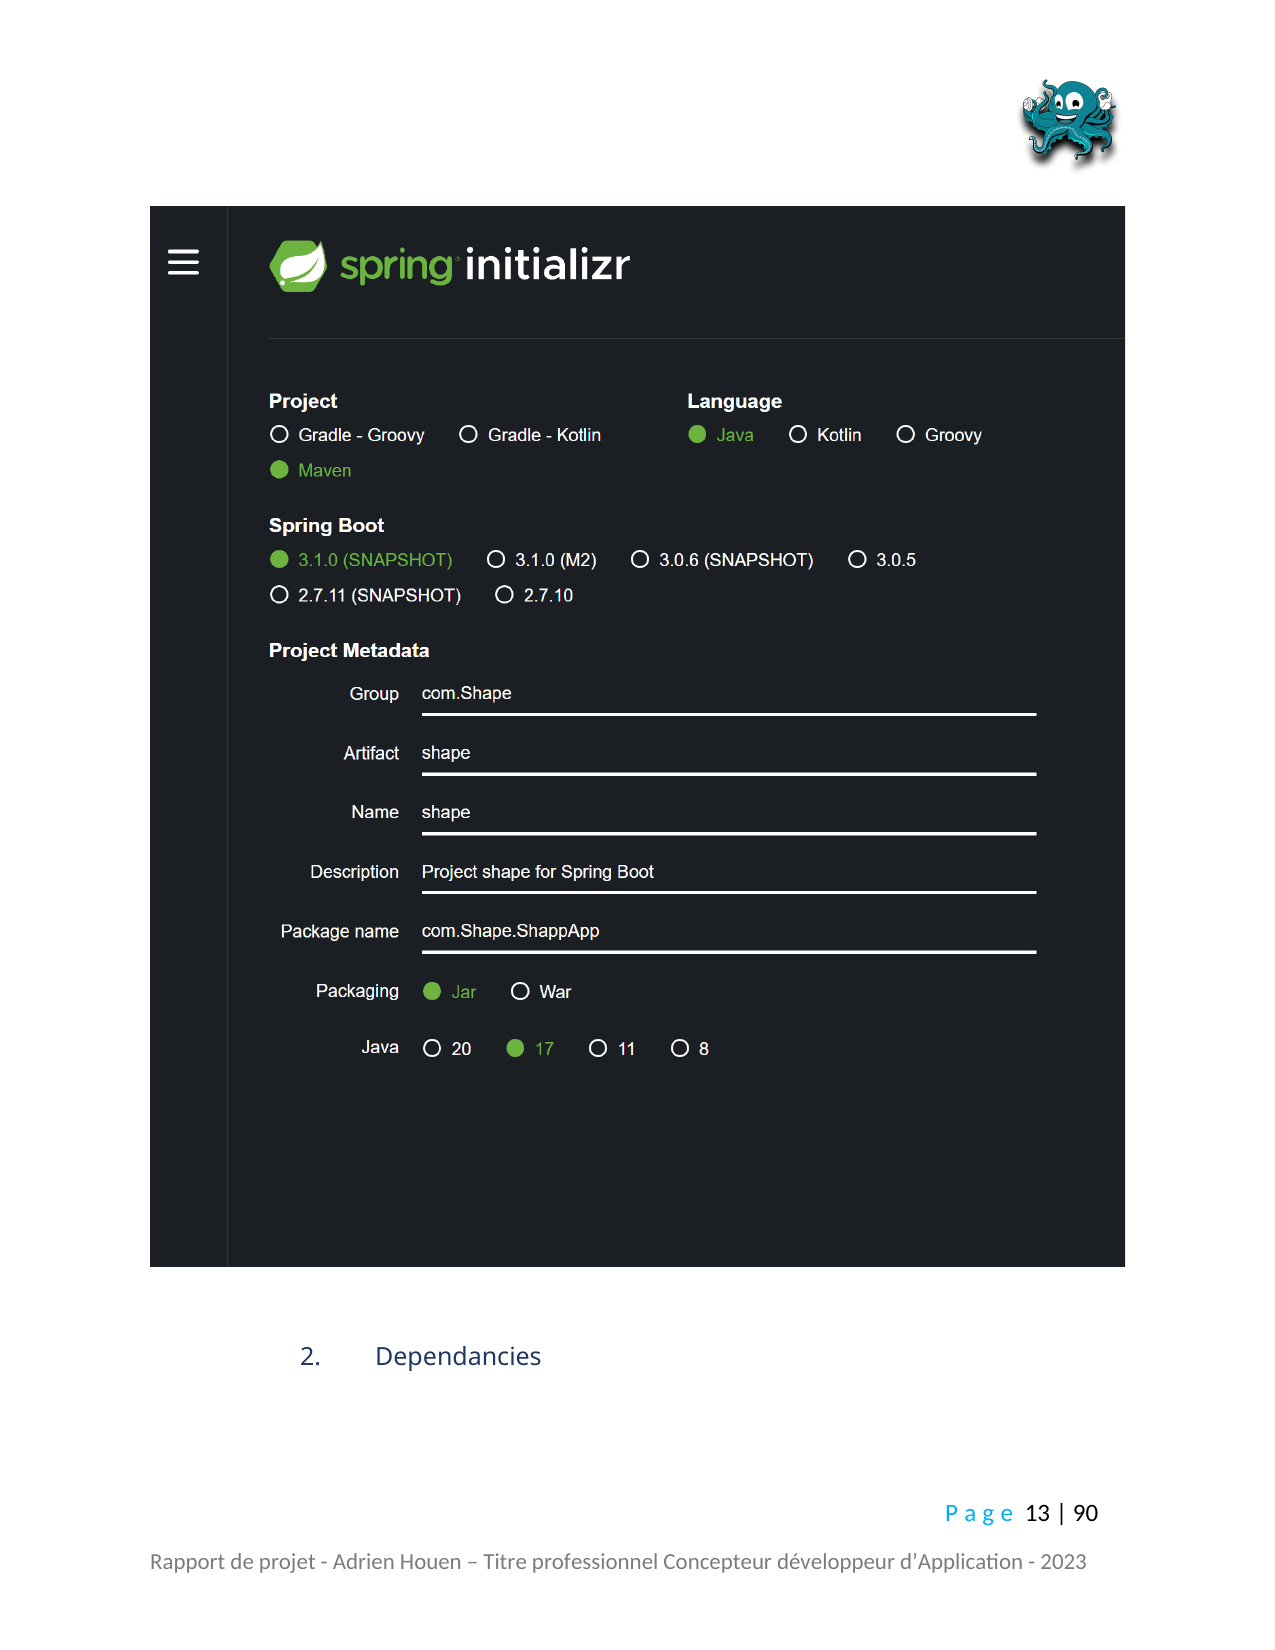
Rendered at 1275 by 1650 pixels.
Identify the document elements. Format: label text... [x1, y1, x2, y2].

subtitle Dependancies [300, 1339, 1125, 1373]
picture [150, 206, 1125, 1267]
picture [1021, 74, 1118, 161]
